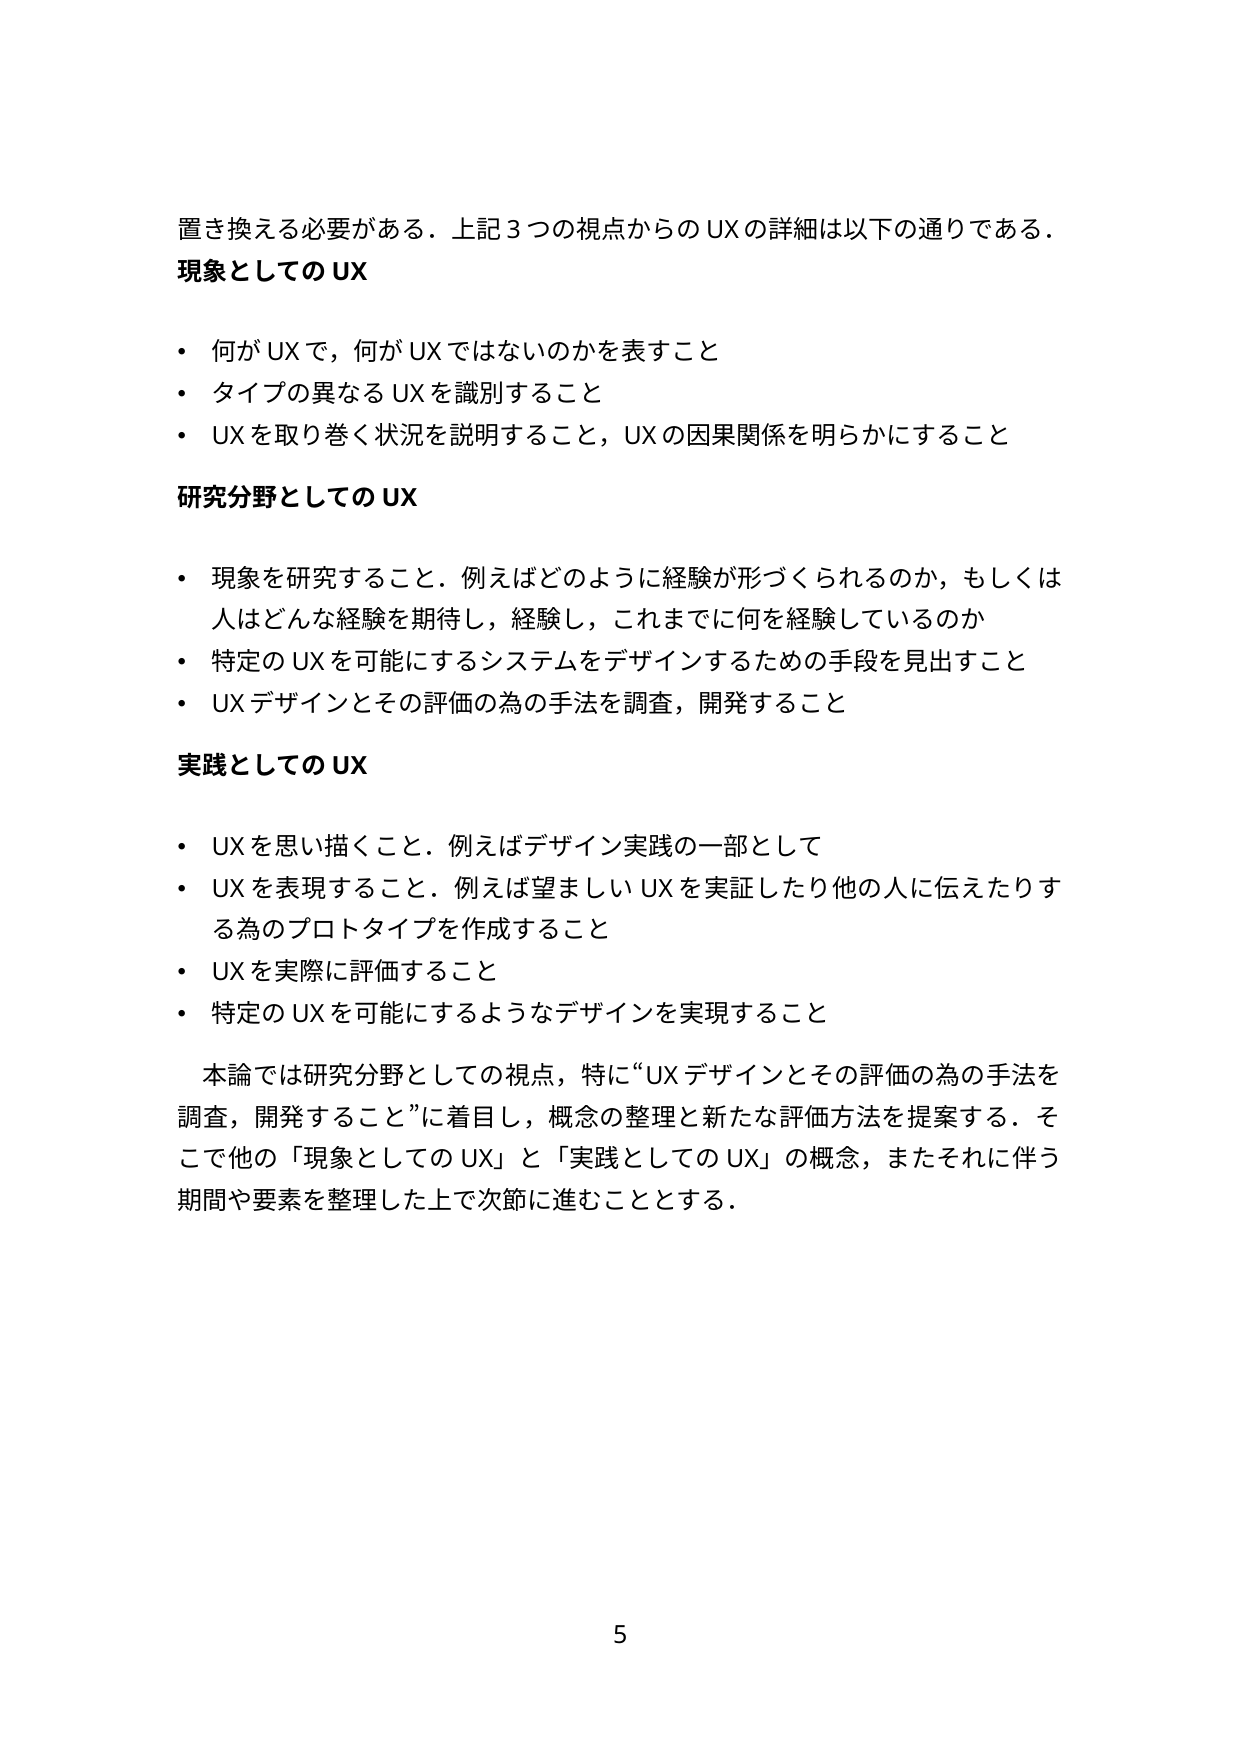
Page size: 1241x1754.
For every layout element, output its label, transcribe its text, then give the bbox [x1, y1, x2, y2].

text 現象を研究すること．例えばどのように経験が形づくられるのか，もしくは人はどんな経験を期待し，経験し，これまでに何を経験しているのか [177, 556, 1063, 639]
subtitle 現象としてのUX [177, 248, 1063, 290]
text 何がUXで，何がUXではないのかを表すこと [177, 329, 1063, 371]
text UXを実際に評価すること [177, 949, 1063, 990]
text UXを思い描くこと．例えばデザイン実践の一部として [177, 824, 1063, 865]
text UXを取り巻く状況を説明すること，UXの因果関係を明らかにすること [177, 412, 1063, 454]
text UXを表現すること．例えば望ましいUXを実証したり他の人に伝えたりする為のプロトタイプを作成すること [177, 865, 1063, 949]
text 本論では研究分野としての視点，特に“UXデザインとその評価の為の手法を調査，開発すること”に着目し，概念の整理と新たな評価方法を提案する．そこで他の「現象としてのUX」と「実践としてのUX」の概念，またそれに伴う期間や要素を整理した上で次節に進むこととする． [177, 1053, 1063, 1219]
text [177, 207, 1063, 248]
text UXデザインとその評価の為の手法を調査，開発すること [177, 681, 1063, 722]
text 特定のUXを可能にするようなデザインを実現すること [177, 990, 1063, 1032]
subtitle 実践としてのUX [177, 743, 1063, 785]
subtitle 研究分野としてのUX [177, 475, 1063, 517]
text 特定のUXを可能にするシステムをデザインするための手段を見出すこと [177, 639, 1063, 681]
text タイプの異なるUXを識別すること [177, 371, 1063, 412]
